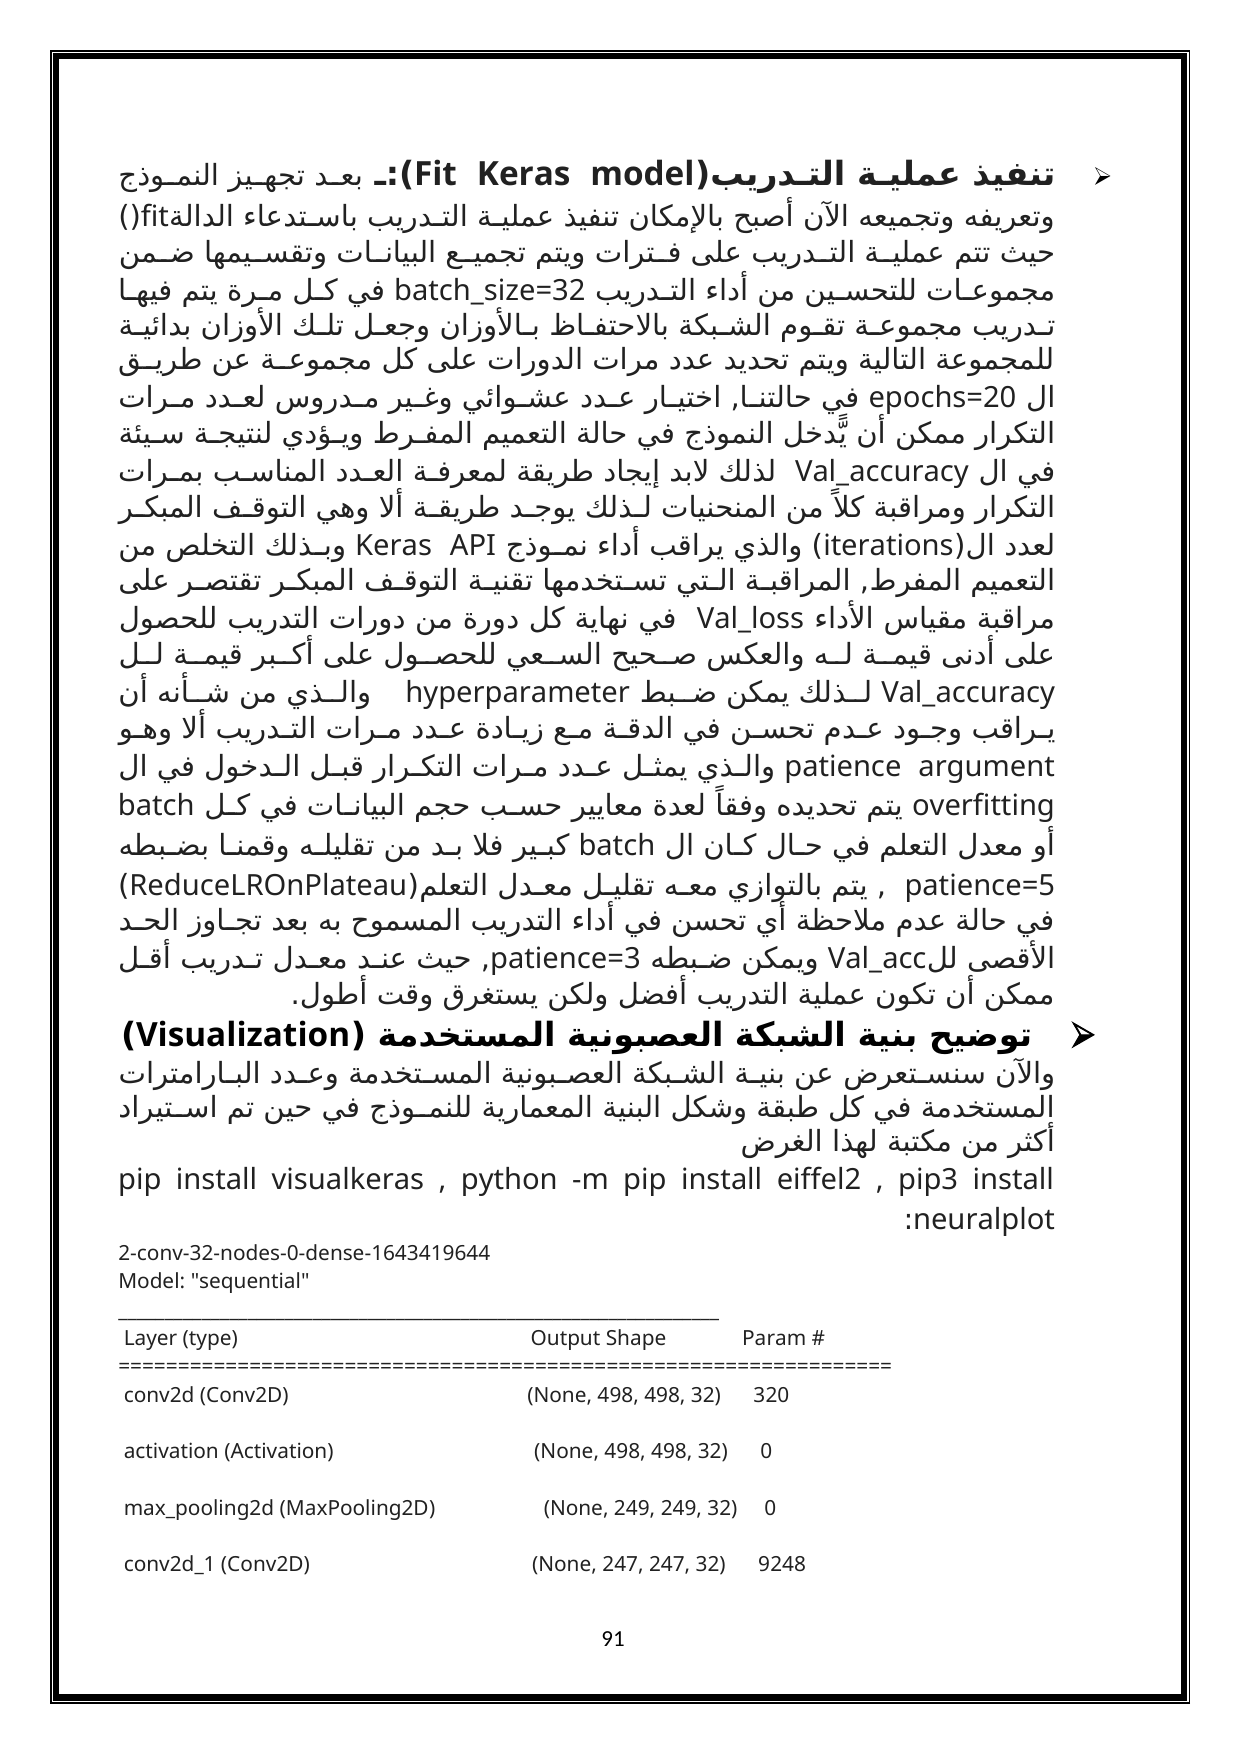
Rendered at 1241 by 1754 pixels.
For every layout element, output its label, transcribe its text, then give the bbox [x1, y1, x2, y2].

text conv2d (Conv2D) (None, 498, 498, 32) 320 [118, 1380, 1107, 1408]
text والآن سنستعرض عن بنية الشبكة العصبونية المستخدمة وعدد البارامترات المستخدمة في كل طبقة وشكل البنية المعمارية للنموذج في حين تم استيراد أكثر من مكتبة لهذا الغرض [118, 1057, 1055, 1158]
text Layer (type) Output Shape Param # [118, 1323, 1107, 1352]
text 2-conv-32-nodes-0-dense-1643419644 [118, 1238, 1107, 1266]
text max_pooling2d (MaxPooling2D) (None, 249, 249, 32) 0 [118, 1493, 1107, 1521]
text activation (Activation) (None, 498, 498, 32) 0 [118, 1437, 1107, 1465]
text conv2d_1 (Conv2D) (None, 247, 247, 32) 9248 [118, 1549, 1107, 1578]
text Model: "sequential" [118, 1266, 1107, 1295]
list توضيح بنية الشبكة العصبونية المستخدمة (Visualization) [118, 1011, 1070, 1057]
text _________________________________________________________________ [118, 1295, 1107, 1323]
text ================================================================= [118, 1352, 1107, 1380]
list تنفيذ عملية التدريب(Fit Keras model): بعد تجهيز النموذج وتعريفه وتجميعه الآن أصبح بالإمكان تنفيذ عملية التدريب باستدعاء الدالةfit() حيث تتم عملية التدريب على فترات ويتم تجميع البيانات وتقسيمها ضمن مجموعات للتحسين من أداء التدريب batch_size=32 في كل مرة يتم فيها تدريب مجموعة تقوم الشبكة بالاحتفاظ بالأوزان وجعل تلك الأوزان بدائية للمجموعة التالية ويتم تحديد عدد مرات الدورات على كل مجموعة عن طريق ال epochs=20 في حالتنا, اختيار عدد عشوائي وغير مدروس لعدد مرات التكرار ممكن أن يًّدخل النموذج في حالة التعميم المفرط ويؤدي لنتيجة سيئة في ال Val_accuracy لذلك لابد إيجاد طريقة لمعرفة العدد المناسب بمرات التكرار ومراقبة كلاً من المنحنيات لذلك يوجد طريقة ألا وهي التوقف المبكر لعدد ال(iterations) والذي يراقب أداء نموذج Keras API وبذلك التخلص من التعميم المفرط, المراقبة التي تستخدمها تقنية التوقف المبكر تقتصر على مراقبة مقياس الأداء Val_loss في نهاية كل دورة من دورات التدريب للحصول على أدنى قيمة له والعكس صحيح السعي للحصول على أكبر قيمة لل Val_accuracy لذلك يمكن ضبط hyperparameter والذي من شأنه أن يراقب وجود عدم تحسن في الدقة مع زيادة عدد مرات التدريب ألا وهو patience argument والذي يمثل عدد مرات التكرار قبل الدخول في ال overfitting يتم تحديده وفقاً لعدة معايير حسب حجم البيانات في كل batch أو معدل التعلم في حال كان ال batch كبير فلا بد من تقليله وقمنا بضبطه patience=5 , يتم بالتوازي معه تقليل معدل التعلم(ReduceLROnPlateau) في حالة عدم ملاحظة أي تحسن في أداء التدريب المسموح به بعد تجاوز الحد الأقصى للVal_acc ويمكن ضبطه patience=3, حيث عند معدل تدريب أقل ممكن أن تكون عملية التدريب أفضل ولكن يستغرق وقت أطول. [118, 150, 1093, 1011]
text pip install visualkeras , python -m pip install eiffel2 , pip3 install neuralplot: [118, 1158, 1055, 1238]
